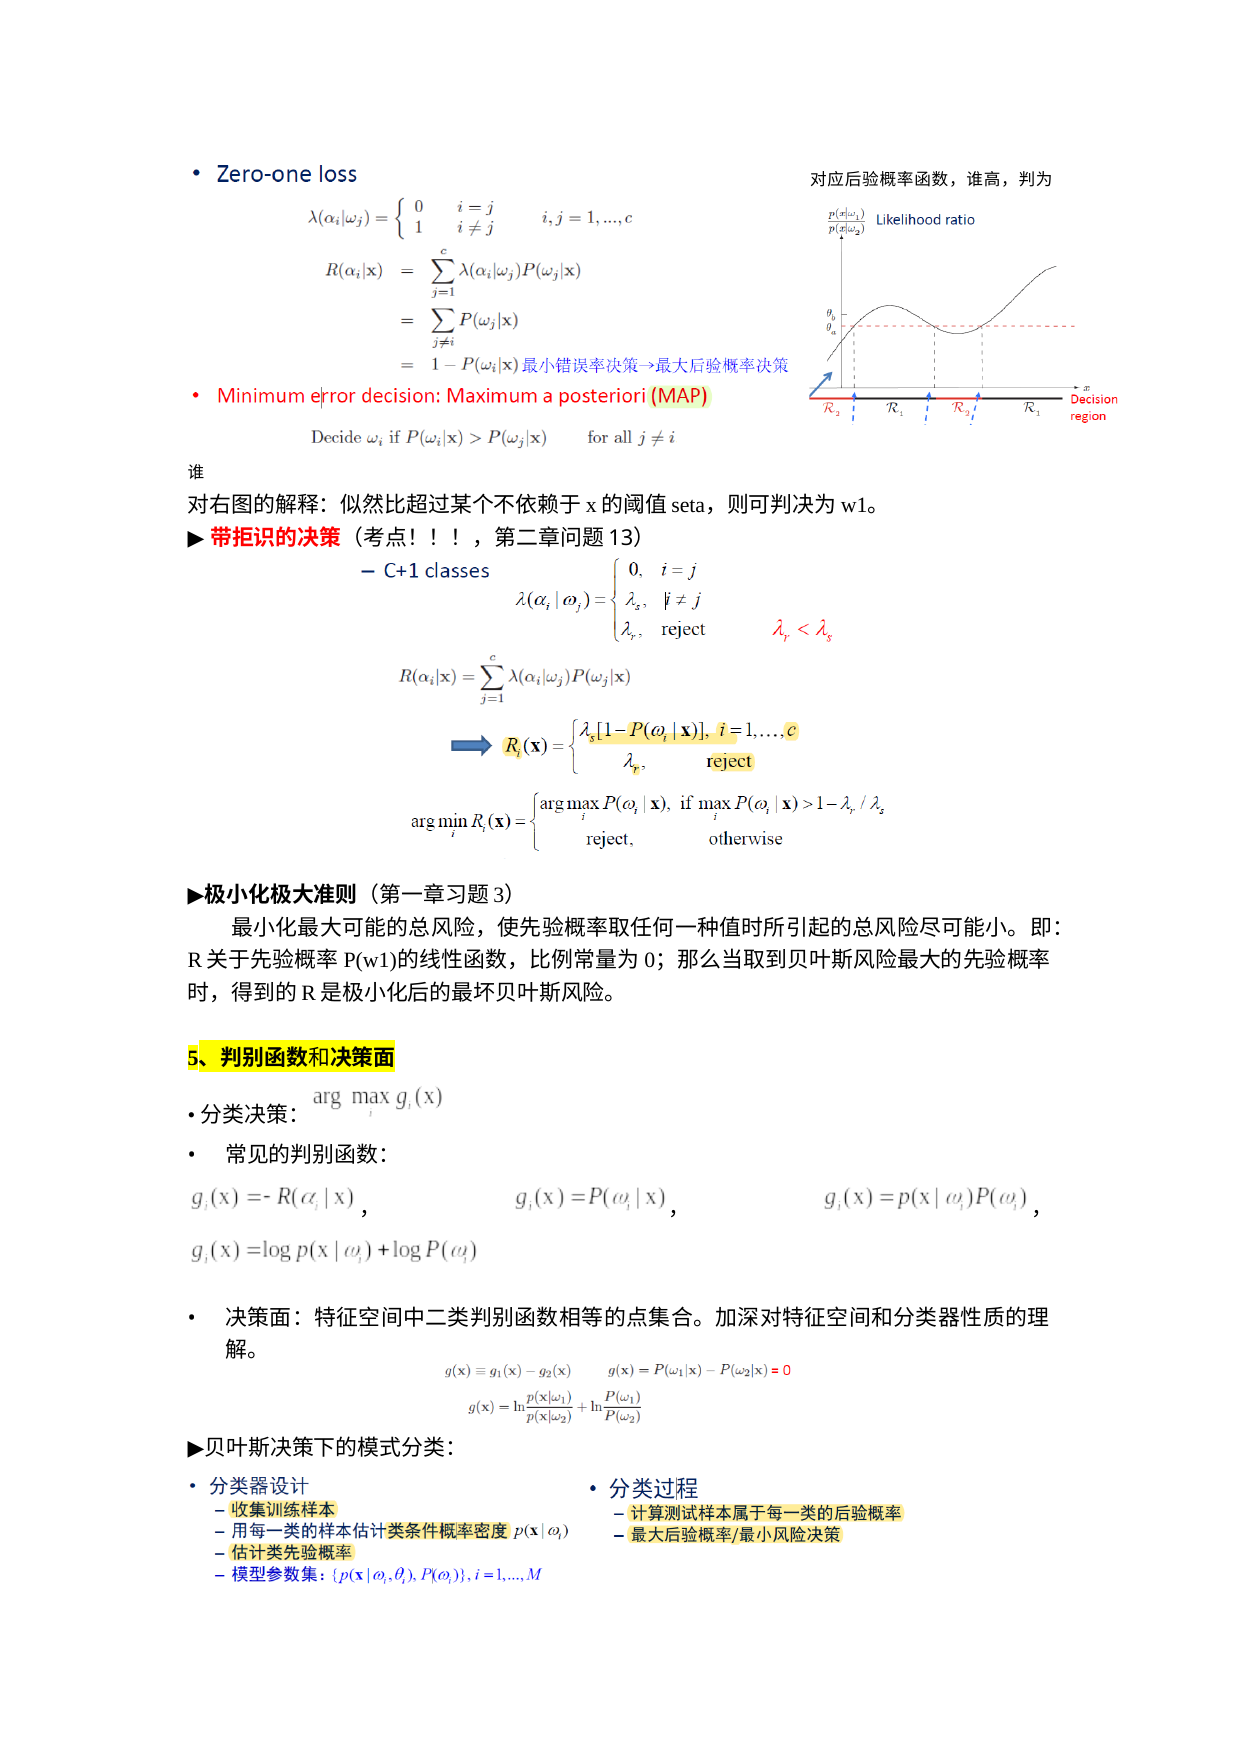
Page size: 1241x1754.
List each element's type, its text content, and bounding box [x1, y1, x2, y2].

text 5、判别函数和决策面 [187, 1039, 1053, 1072]
list 决策面：特征空间中二类判别函数相等的点集合。加深对特征空间和分类器性质的理解。 [187, 1299, 1053, 1364]
picture [354, 552, 886, 859]
picture [187, 1477, 569, 1584]
text 对右图的解释：似然比超过某个不依赖于x的阈值seta，则可判决为w1。 [187, 487, 1053, 519]
text ▶极小化极大准则（第一章习题3） [187, 877, 1053, 909]
picture [445, 1364, 795, 1424]
text ，，， [187, 1169, 1053, 1299]
picture [188, 165, 791, 449]
list 常见的判别函数： [187, 1137, 1053, 1169]
picture [587, 1475, 906, 1547]
text ▶ 带拒识的决策（考点！！！，第二章问题13） [187, 519, 1053, 552]
text 最小化最大可能的总风险，使先验概率取任何一种值时所引起的总风险尽可能小。即：R关于先验概率P(w1)的线性函数，比例常量为0；那么当取到贝叶斯风险最大的先验概率时，得到的R是极小化后的最坏贝叶斯风险。 [187, 909, 1053, 1007]
text ▶贝叶斯决策下的模式分类： [187, 1429, 1053, 1462]
picture [809, 206, 1118, 425]
text • 分类决策： [187, 1072, 1053, 1137]
